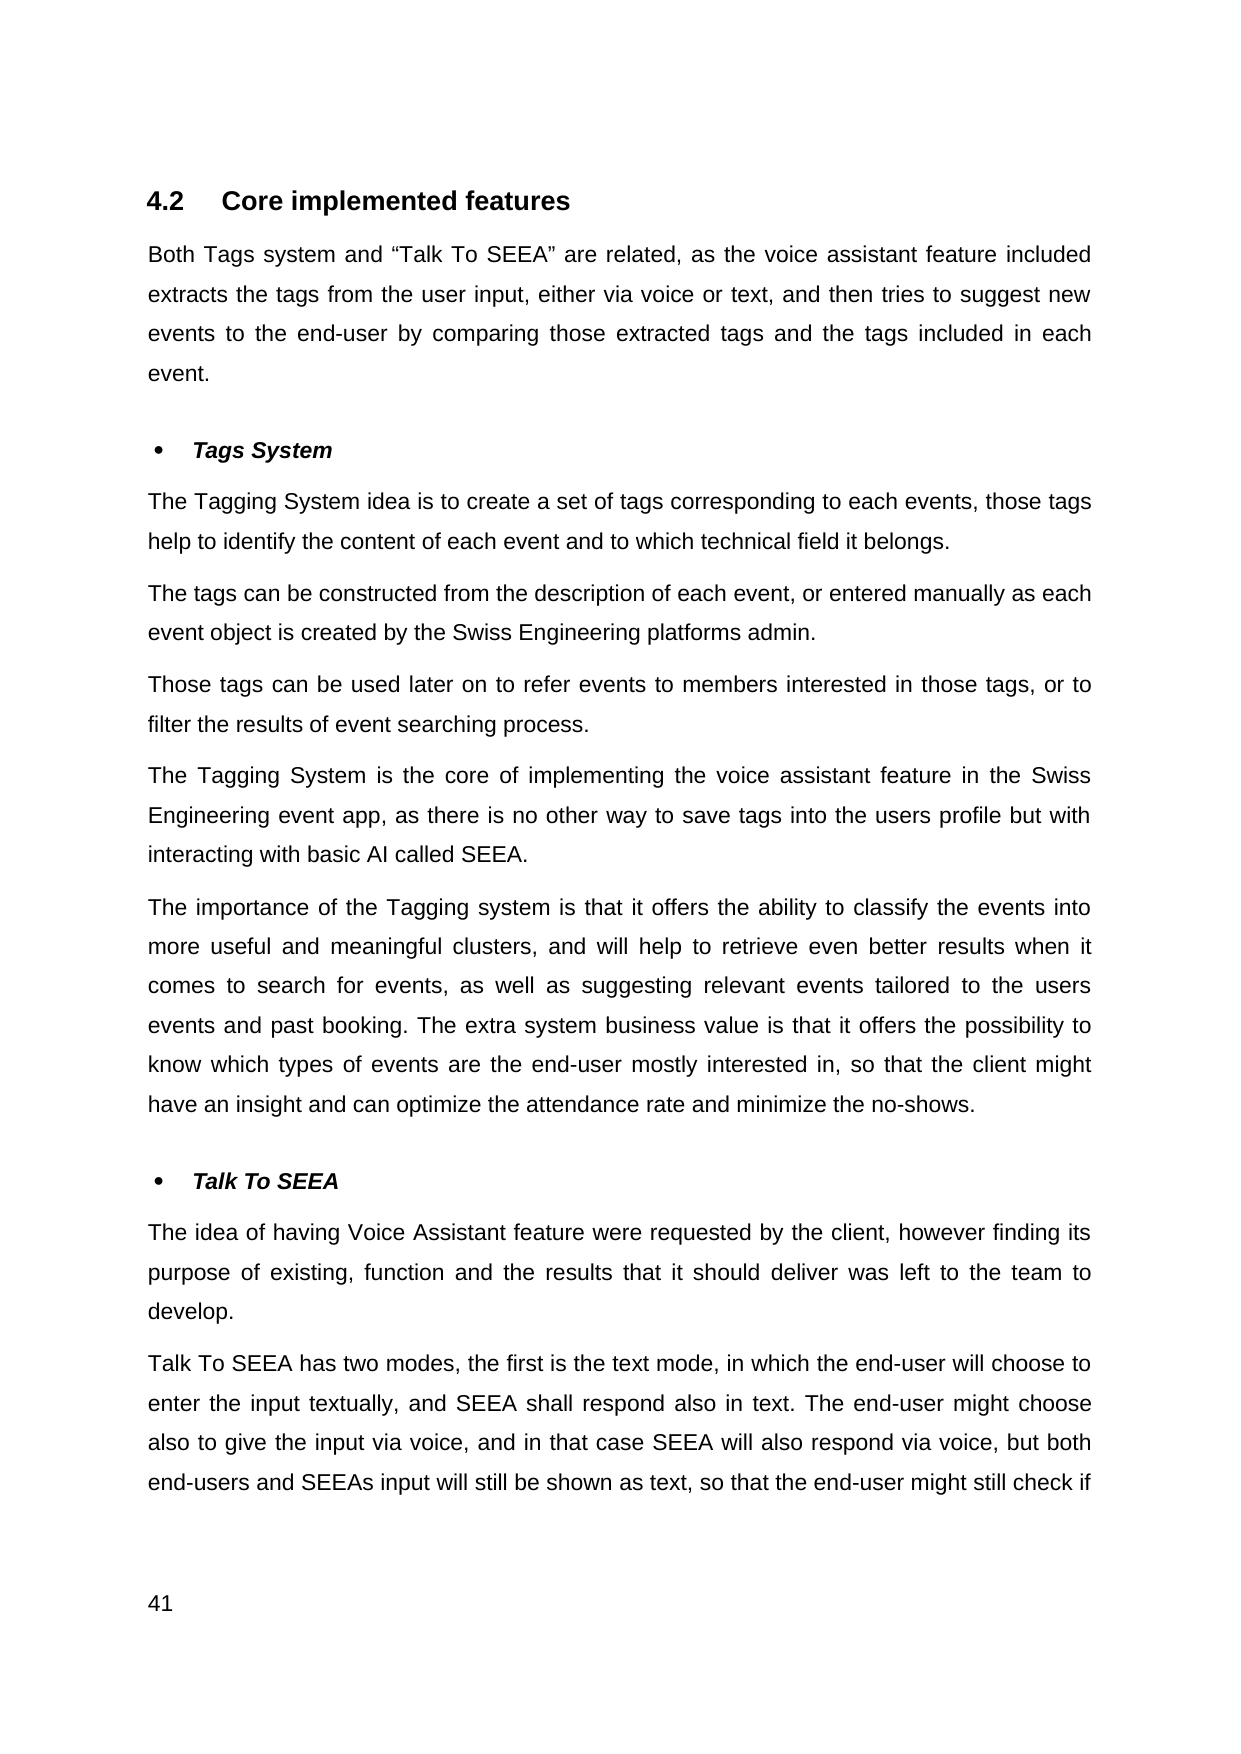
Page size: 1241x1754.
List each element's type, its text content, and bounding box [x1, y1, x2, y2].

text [148, 1350, 1093, 1495]
text Those tags can be used later on to refer events to members interested in those tags, or to filter the results of event searching process. [148, 671, 1093, 737]
text The importance of the Tagging system is that it offers the ability to classify the events into more useful and meaningful clusters, and will help to retrieve even better results when it comes to search for events, as well as suggesting relevant events tailored to the users events and past booking. The extra system business value is that it offers the possibility to know which types of events are the end-user mostly interested in, so that the client might have an insight and can optimize the attendance rate and minimize the no-shows. [148, 893, 1093, 1117]
text Both Tags system and “Talk To SEEA” are related, as the voice assistant feature included extracts the tags from the user input, either via voice or text, and then tries to suggest new events to the end-user by comparing those extracted tags and the tags included in each event. [148, 241, 1093, 386]
text The tags can be constructed from the description of each event, or entered manually as each event object is created by the Swiss Engineering platforms admin. [148, 579, 1093, 645]
subtitle Core implemented features [146, 185, 1093, 216]
subtitle Talk To SEEA [154, 1168, 1093, 1194]
text The idea of having Voice Assistant feature were requested by the client, however finding its purpose of existing, function and the results that it should deliver was left to the team to develop. [148, 1219, 1093, 1324]
text The Tagging System is the core of implementing the voice assistant feature in the Swiss Engineering event app, as there is no other way to save tags into the users profile but with interacting with basic AI called SEEA. [148, 762, 1093, 868]
subtitle Tags System [154, 437, 1093, 463]
text The Tagging System idea is to create a set of tags corresponding to each events, those tags help to identify the content of each event and to which technical field it belongs. [148, 488, 1093, 554]
